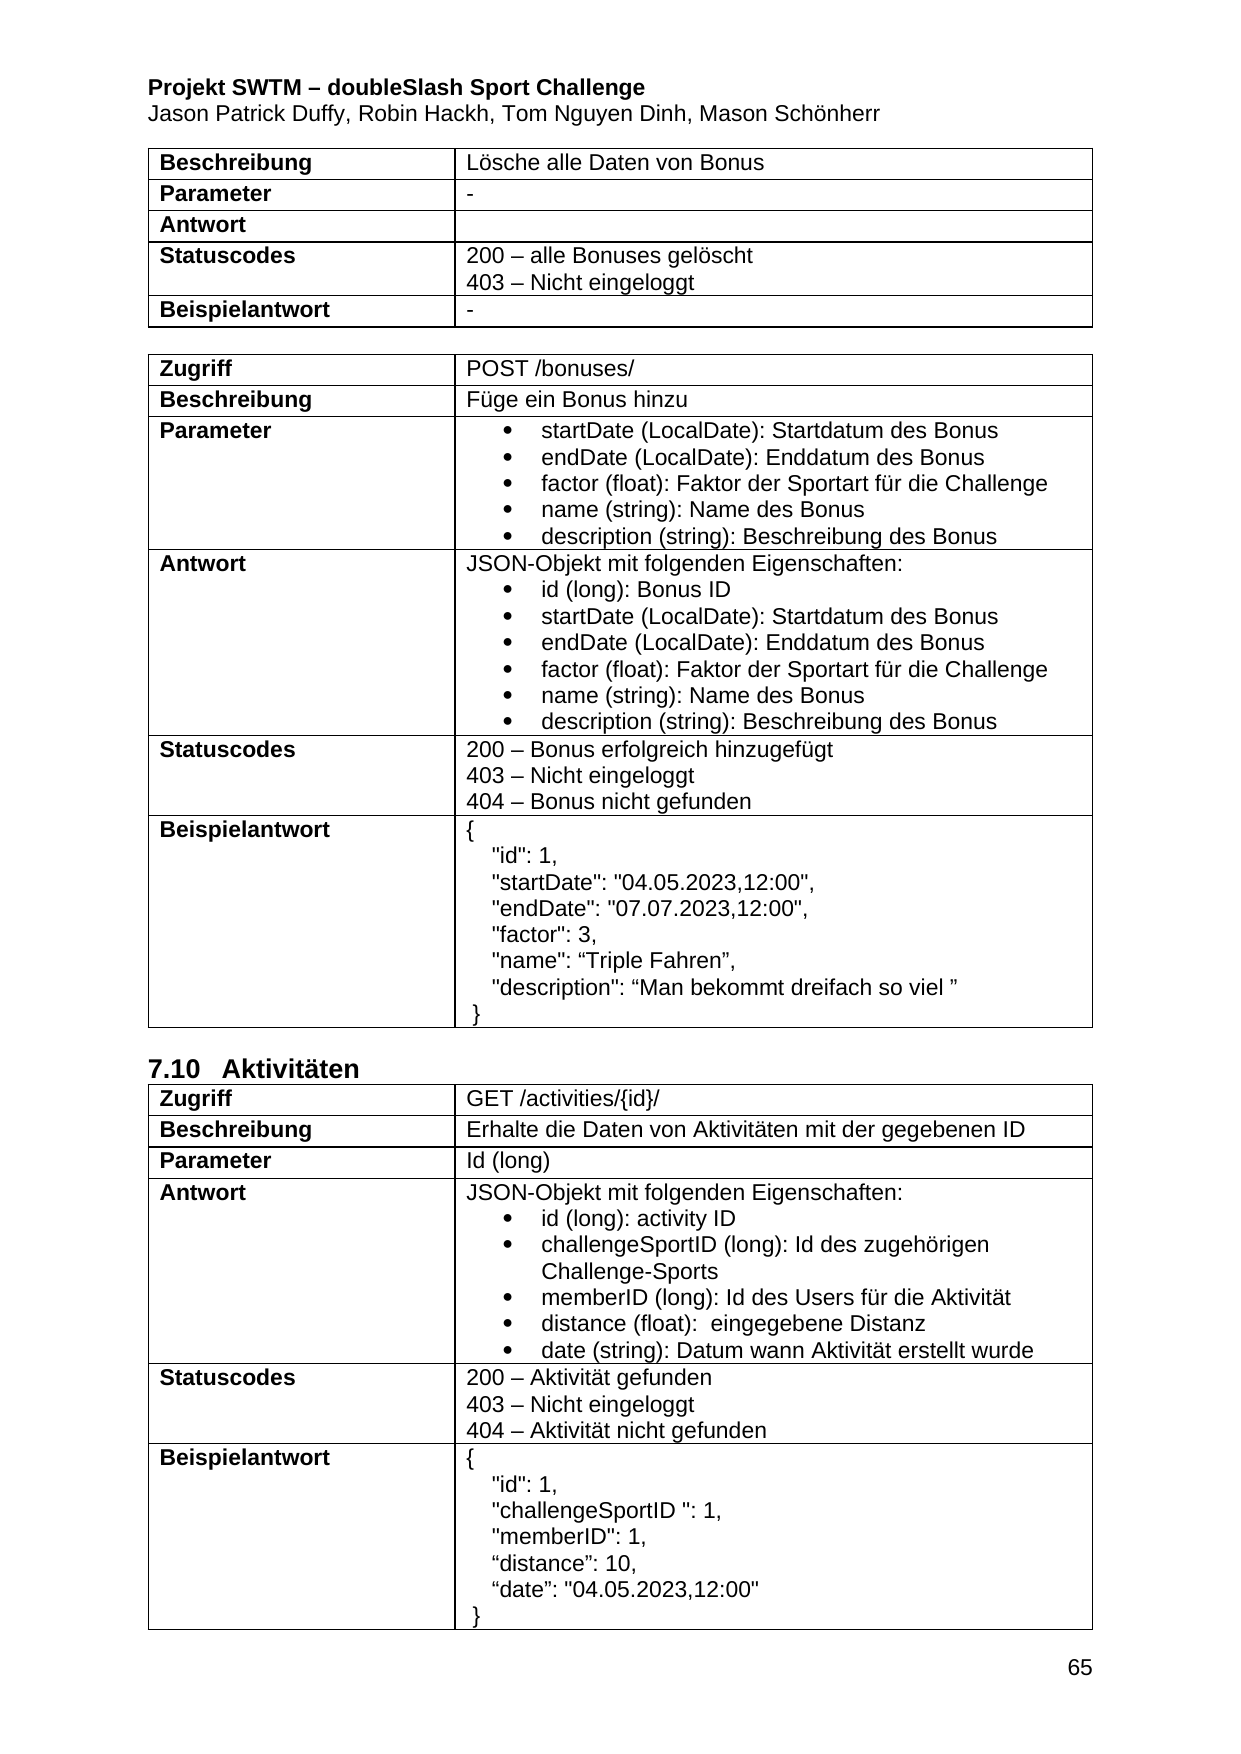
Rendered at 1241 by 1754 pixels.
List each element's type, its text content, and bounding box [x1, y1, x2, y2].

table_cell Füge ein Bonus hinzu [456, 386, 1092, 416]
table_cell Erhalte die Daten von Aktivitäten mit der gegebenen ID [456, 1116, 1092, 1146]
table_cell Antwort [149, 211, 454, 241]
table_cell Statuscodes [149, 736, 454, 815]
table_cell Beschreibung [149, 1116, 454, 1146]
table_cell Beispielantwort [149, 296, 454, 326]
table_header Zugriff [149, 1085, 454, 1115]
table_cell startDate (LocalDate): Startdatum des Bonus endDate (LocalDate): Enddatum des Bonus factor (float): Faktor der Sportart für die Challenge name (string): Name des Bonus description (string): Beschreibung des Bonus [456, 417, 1092, 549]
table_cell { "id": 1, "startDate": "04.05.2023,12:00", "endDate": "07.07.2023,12:00", "factor": 3, "name": “Triple Fahren”, "description": “Man bekommt dreifach so viel ” } [456, 816, 1092, 1027]
table_cell Beschreibung [149, 149, 454, 179]
table_cell Antwort [149, 550, 454, 734]
table_cell Statuscodes [149, 1364, 454, 1443]
table_cell Beispielantwort [149, 1444, 454, 1629]
table_cell Parameter [149, 180, 454, 210]
table_cell 200 – Aktivität gefunden 403 – Nicht eingeloggt 404 – Aktivität nicht gefunden [456, 1364, 1092, 1443]
table_cell [456, 211, 1092, 241]
table_cell Statuscodes [149, 243, 454, 295]
table_cell 200 – alle Bonuses gelöscht 403 – Nicht eingeloggt [456, 243, 1092, 295]
table_cell Id (long) [456, 1148, 1092, 1178]
table_cell - [456, 296, 1092, 326]
table_cell Beschreibung [149, 386, 454, 416]
table_cell Antwort [149, 1179, 454, 1363]
table_cell JSON-Objekt mit folgenden Eigenschaften: id (long): Bonus ID startDate (LocalDate): Startdatum des Bonus endDate (LocalDate): Enddatum des Bonus factor (float): Faktor der Sportart für die Challenge name (string): Name des Bonus description (string): Beschreibung des Bonus [456, 550, 1092, 734]
table_cell { "id": 1, "challengeSportID ": 1, "memberID": 1, “distance”: 10, “date”: "04.05.2023,12:00" } [456, 1444, 1092, 1629]
table_cell Beispielantwort [149, 816, 454, 1027]
table_cell Parameter [149, 417, 454, 549]
table_header GET /activities/{id}/ [456, 1085, 1092, 1115]
table_cell Lösche alle Daten von Bonus [456, 149, 1092, 179]
table_cell JSON-Objekt mit folgenden Eigenschaften: id (long): activity ID challengeSportID (long): Id des zugehörigen Challenge-Sports memberID (long): Id des Users für die Aktivität distance (float): eingegebene Distanz date (string): Datum wann Aktivität erstellt wurde [456, 1179, 1092, 1363]
table_cell - [456, 180, 1092, 210]
subtitle 7.10 Aktivitäten [148, 1053, 1093, 1084]
table_cell Parameter [149, 1148, 454, 1178]
table_header POST /bonuses/ [456, 355, 1092, 385]
table_header Zugriff [149, 355, 454, 385]
table_cell 200 – Bonus erfolgreich hinzugefügt 403 – Nicht eingeloggt 404 – Bonus nicht gefunden [456, 736, 1092, 815]
